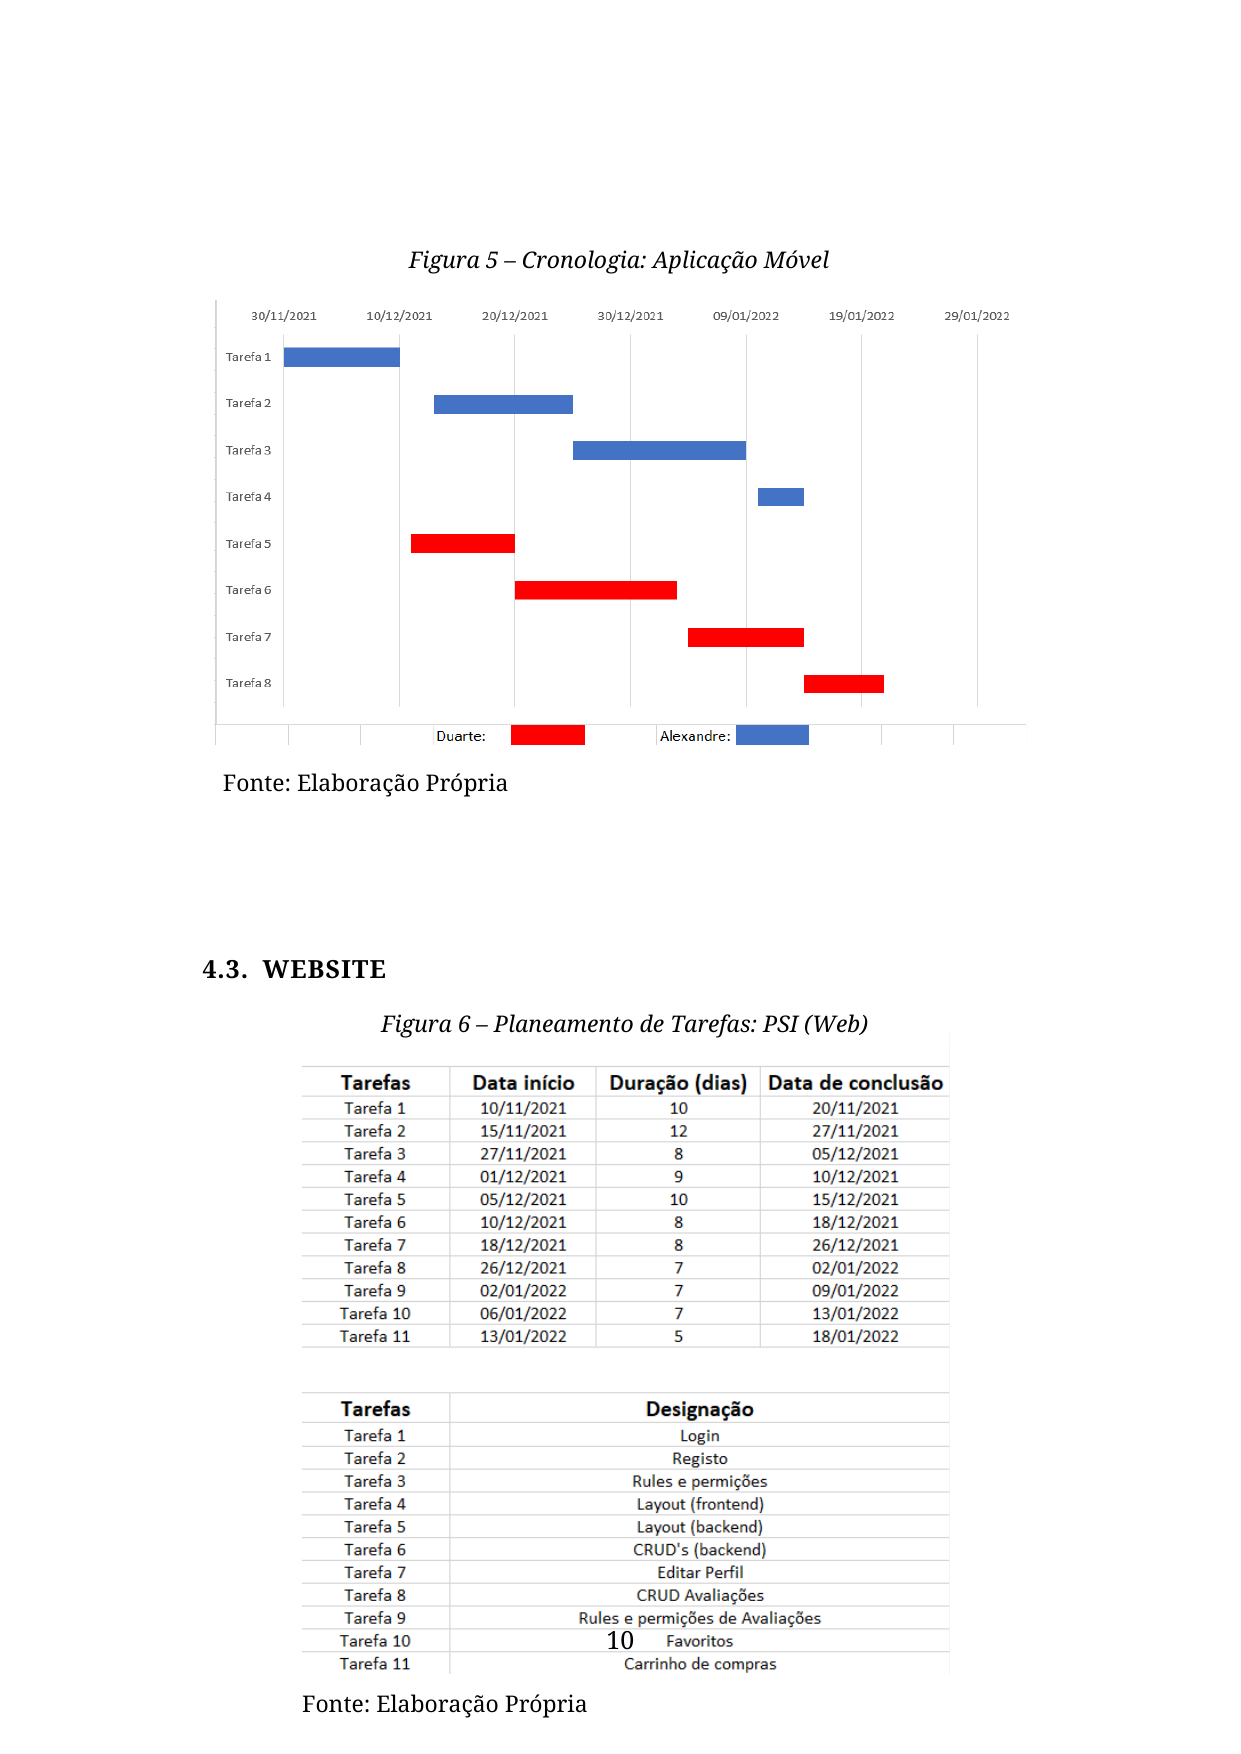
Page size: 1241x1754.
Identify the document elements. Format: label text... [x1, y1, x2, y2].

picture [214, 300, 1027, 745]
subtitle Website [202, 951, 1053, 985]
picture [301, 1051, 950, 1674]
text Figura 5 – Cronologia: Aplicação Móvel [187, 244, 1053, 275]
